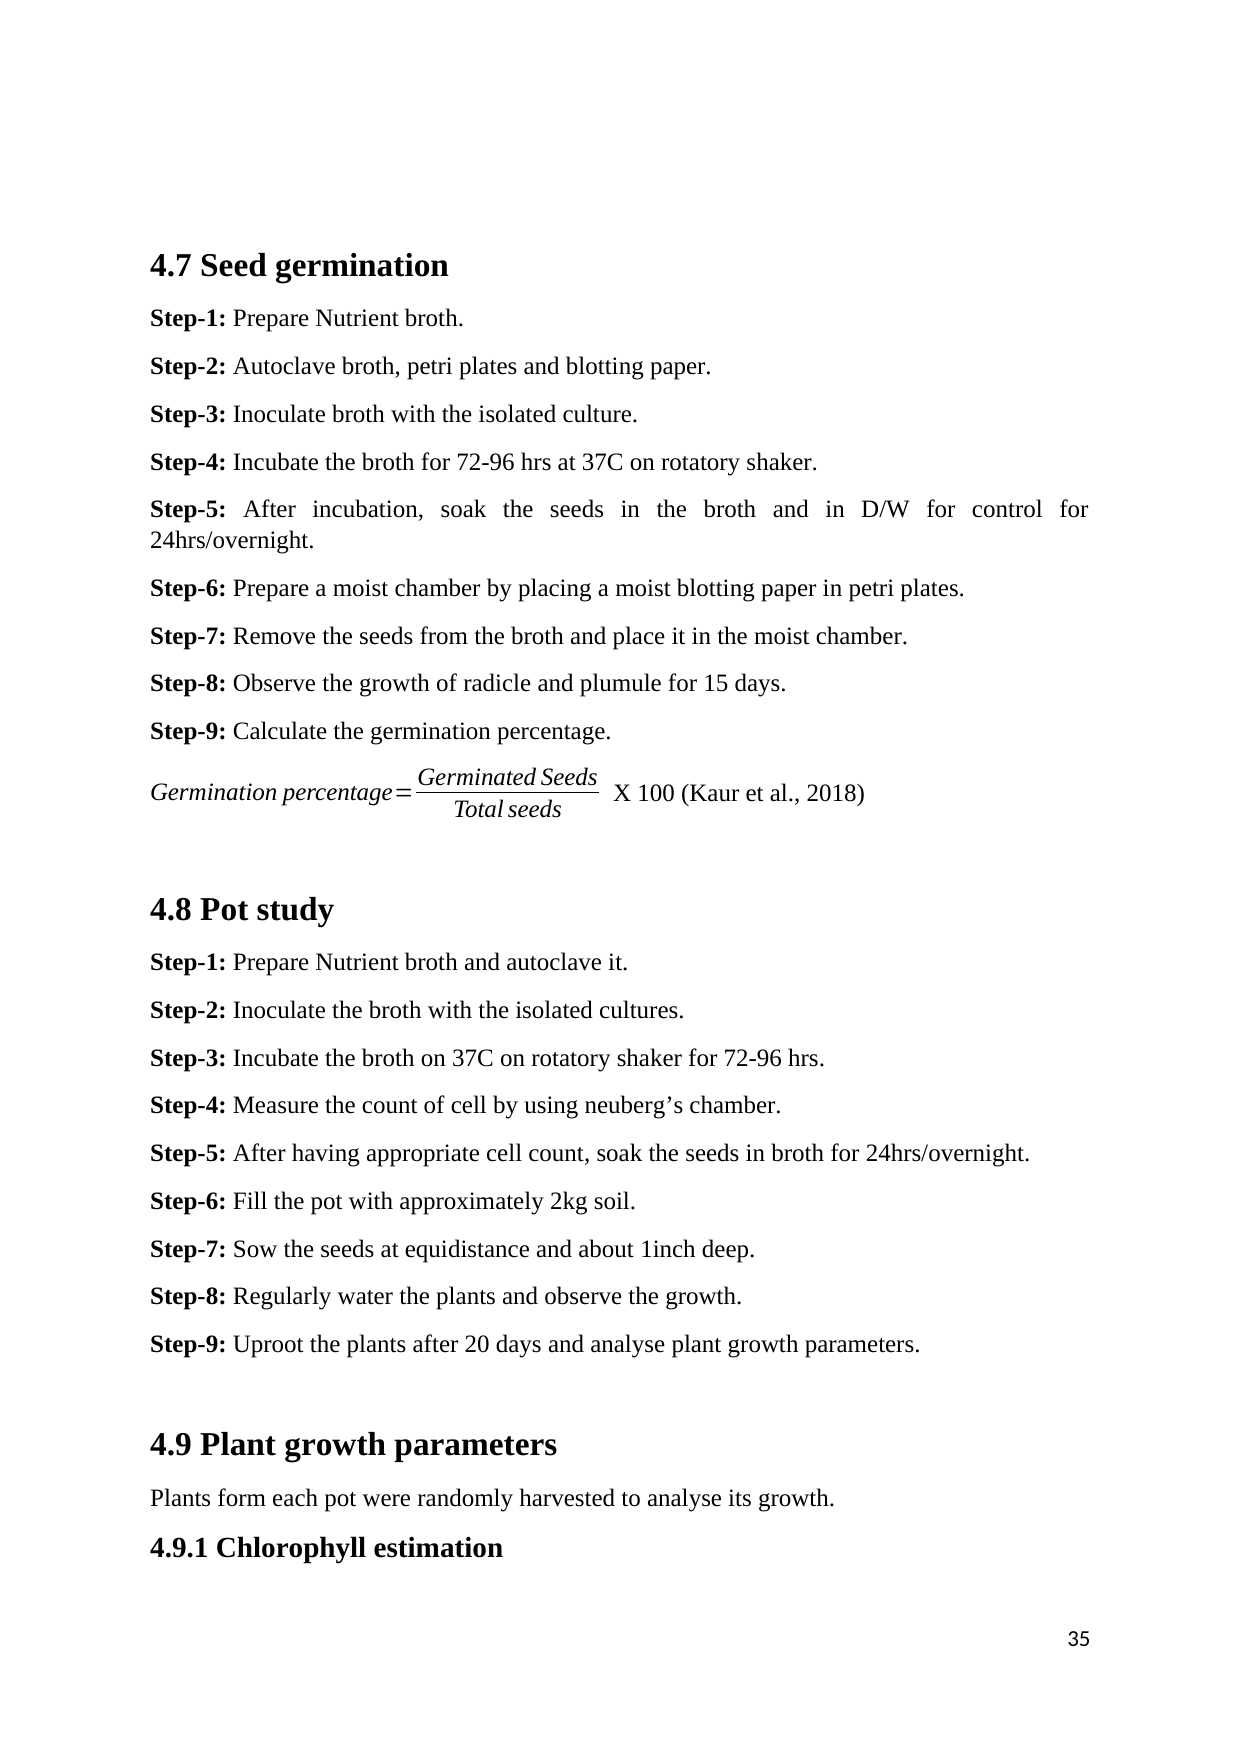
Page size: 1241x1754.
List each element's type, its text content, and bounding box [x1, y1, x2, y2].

text Step-4: Measure the count of cell by using neuberg’s chamber. [150, 1091, 1090, 1119]
text Step-2: Autoclave broth, petri plates and blotting paper. [150, 351, 1090, 380]
text X 100 (Kaur et al., 2018) [150, 764, 1090, 823]
text Step-5: After having appropriate cell count, soak the seeds in broth for 24hrs/overnight. [150, 1138, 1090, 1167]
text Plants form each pot were randomly harvested to analyse its growth. [150, 1483, 1090, 1511]
text Step-8: Observe the growth of radicle and plumule for 15 days. [150, 668, 1090, 697]
text Step-6: Prepare a moist chamber by placing a moist blotting paper in petri plates. [150, 573, 1090, 602]
text Step-7: Remove the seeds from the broth and place it in the moist chamber. [150, 621, 1090, 649]
text 4.9 Plant growth parameters [150, 1424, 1090, 1463]
text 4.7 Seed germination [150, 245, 1090, 284]
text Step-9: Calculate the germination percentage. [150, 716, 1090, 745]
text Step-2: Inoculate the broth with the isolated cultures. [150, 995, 1090, 1024]
text Step-3: Incubate the broth on 37C on rotatory shaker for 72-96 hrs. [150, 1043, 1090, 1072]
text 4.8 Pot study [150, 889, 1090, 928]
text Step-9: Uproot the plants after 20 days and analyse plant growth parameters. [150, 1329, 1090, 1358]
text Step-6: Fill the pot with approximately 2kg soil. [150, 1186, 1090, 1215]
text Step-1: Prepare Nutrient broth. [150, 303, 1090, 332]
text Step-3: Inoculate broth with the isolated culture. [150, 399, 1090, 428]
text Step-8: Regularly water the plants and observe the growth. [150, 1281, 1090, 1310]
text Step-5: After incubation, soak the seeds in the broth and in D/W for control for 24hrs/overnight. [150, 494, 1090, 554]
text Step-1: Prepare Nutrient broth and autoclave it. [150, 947, 1090, 976]
text 4.9.1 Chlorophyll estimation [150, 1530, 1090, 1564]
text Step-4: Incubate the broth for 72-96 hrs at 37C on rotatory shaker. [150, 447, 1090, 475]
text Step-7: Sow the seeds at equidistance and about 1inch deep. [150, 1234, 1090, 1262]
